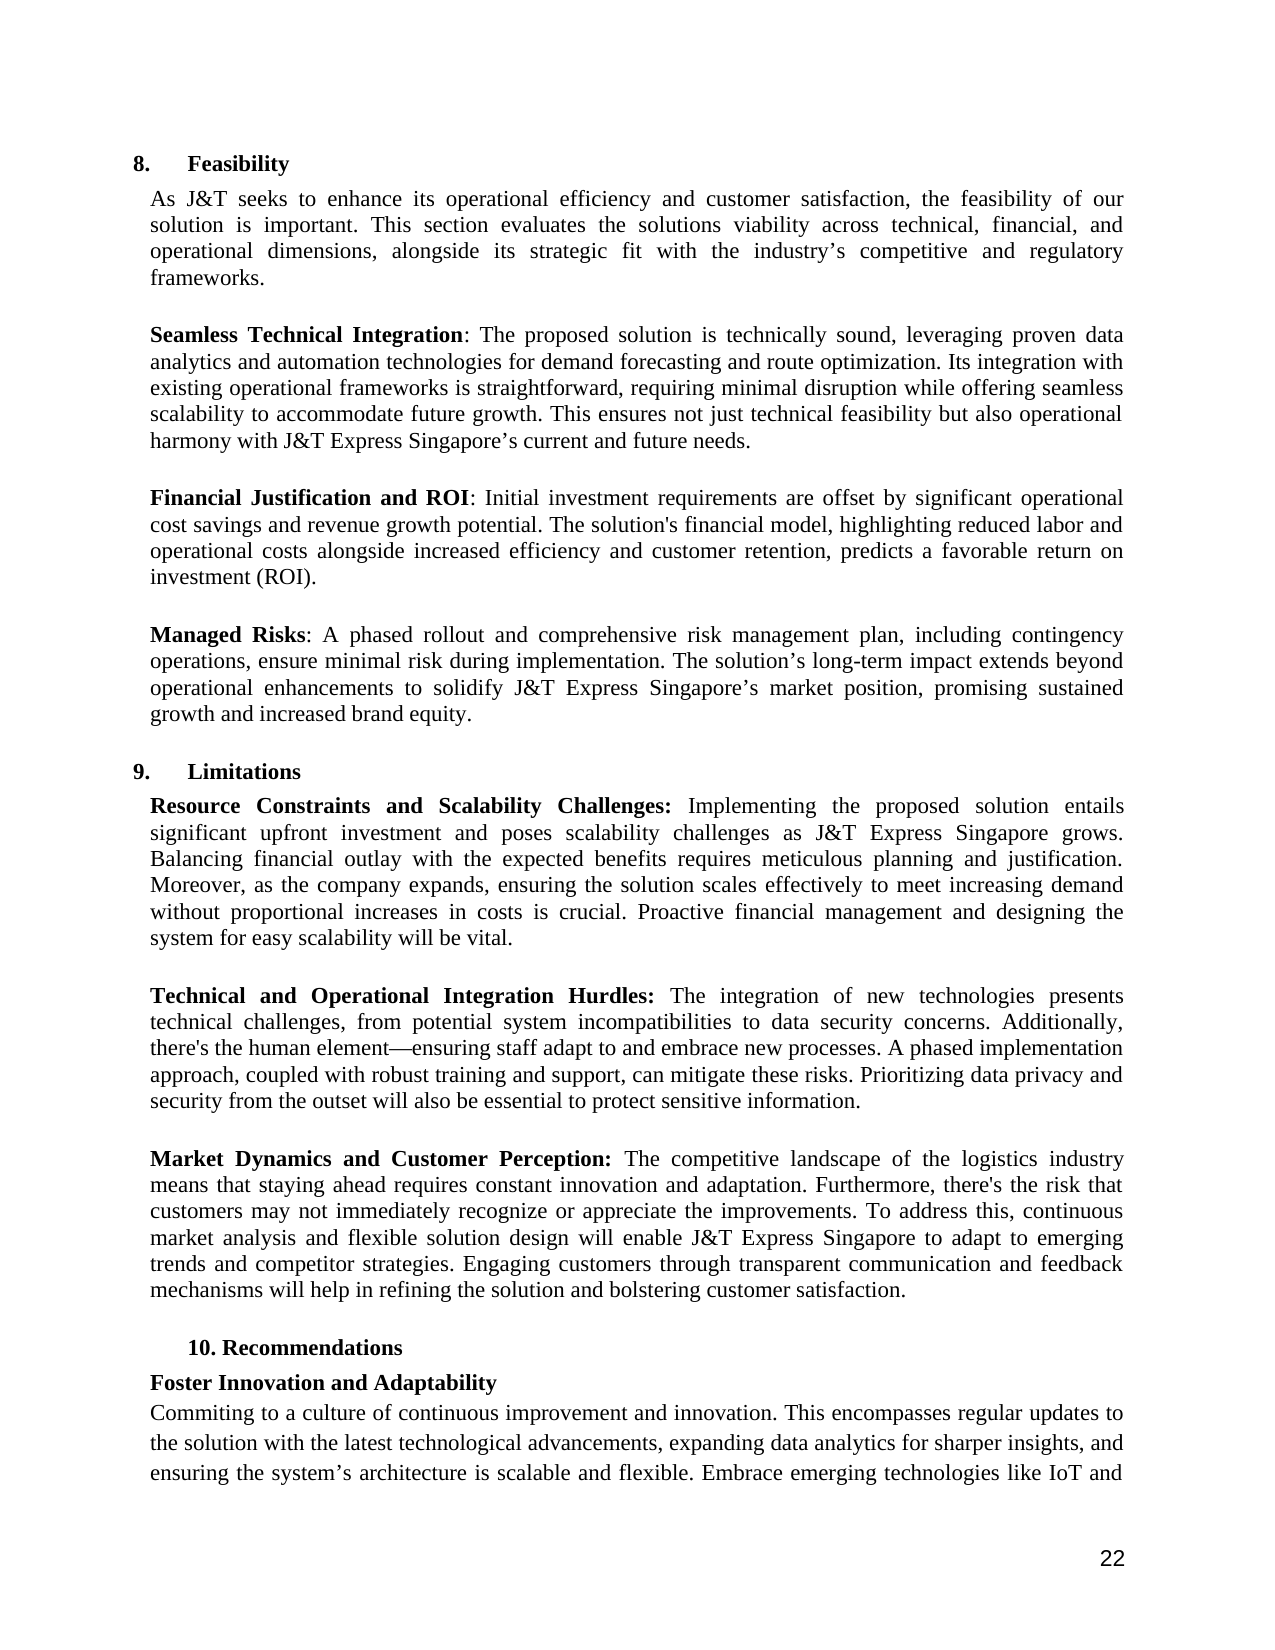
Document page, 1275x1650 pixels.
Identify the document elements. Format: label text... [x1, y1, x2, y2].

subtitle Feasibility [150, 150, 1125, 176]
text Market Dynamics and Customer Perception: The competitive landscape of the logistics industry means that staying ahead requires constant innovation and adaptation. Furthermore, there's the risk that customers may not immediately recognize or appreciate the improvements. To address this, continuous market analysis and flexible solution design will enable J&T Express Singapore to adapt to emerging trends and competitor strategies. Engaging customers through transparent communication and feedback mechanisms will help in refining the solution and bolstering customer satisfaction. [150, 1145, 1125, 1303]
text Resource Constraints and Scalability Challenges: Implementing the proposed solution entails significant upfront investment and poses scalability challenges as J&T Express Singapore grows. Balancing financial outlay with the expected benefits requires meticulous planning and justification. Moreover, as the company expands, ensuring the solution scales effectively to meet increasing demand without proportional increases in costs is crucial. Proactive financial management and designing the system for easy scalability will be vital. [150, 792, 1125, 951]
subtitle 10. Recommendations [187, 1334, 1125, 1361]
text Seamless Technical Integration: The proposed solution is technically sound, leveraging proven data analytics and automation technologies for demand forecasting and route optimization. Its integration with existing operational frameworks is straightforward, requiring minimal disruption while offering seamless scalability to accommodate future growth. This ensures not just technical feasibility but also operational harmony with J&T Express Singapore’s current and future needs. [150, 321, 1125, 453]
text Financial Justification and ROI: Initial investment requirements are offset by significant operational cost savings and revenue growth potential. The solution's financial model, highlighting reduced labor and operational costs alongside increased efficiency and customer retention, predicts a favorable return on investment (ROI). [150, 484, 1125, 590]
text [150, 1399, 1125, 1486]
text Managed Risks: A phased rollout and comprehensive risk management plan, including contingency operations, ensure minimal risk during implementation. The solution’s long-term impact extends beyond operational enhancements to solidify J&T Express Singapore’s market position, promising sustained growth and increased brand equity. [150, 621, 1125, 726]
text Technical and Operational Integration Hurdles: The integration of new technologies presents technical challenges, from potential system incompatibilities to data security concerns. Additionally, there's the human element—ensuring staff adapt to and embrace new processes. A phased implementation approach, coupled with robust training and support, can mitigate these risks. Prioritizing data privacy and security from the outset will also be essential to protect sensitive information. [150, 982, 1125, 1113]
text As J&T seeks to enhance its operational efficiency and customer satisfaction, the feasibility of our solution is important. This section evaluates the solutions viability across technical, financial, and operational dimensions, alongside its strategic fit with the industry’s competitive and regulatory frameworks. [150, 185, 1125, 290]
text Foster Innovation and Adaptability [150, 1369, 1125, 1395]
subtitle Limitations [150, 758, 1125, 784]
